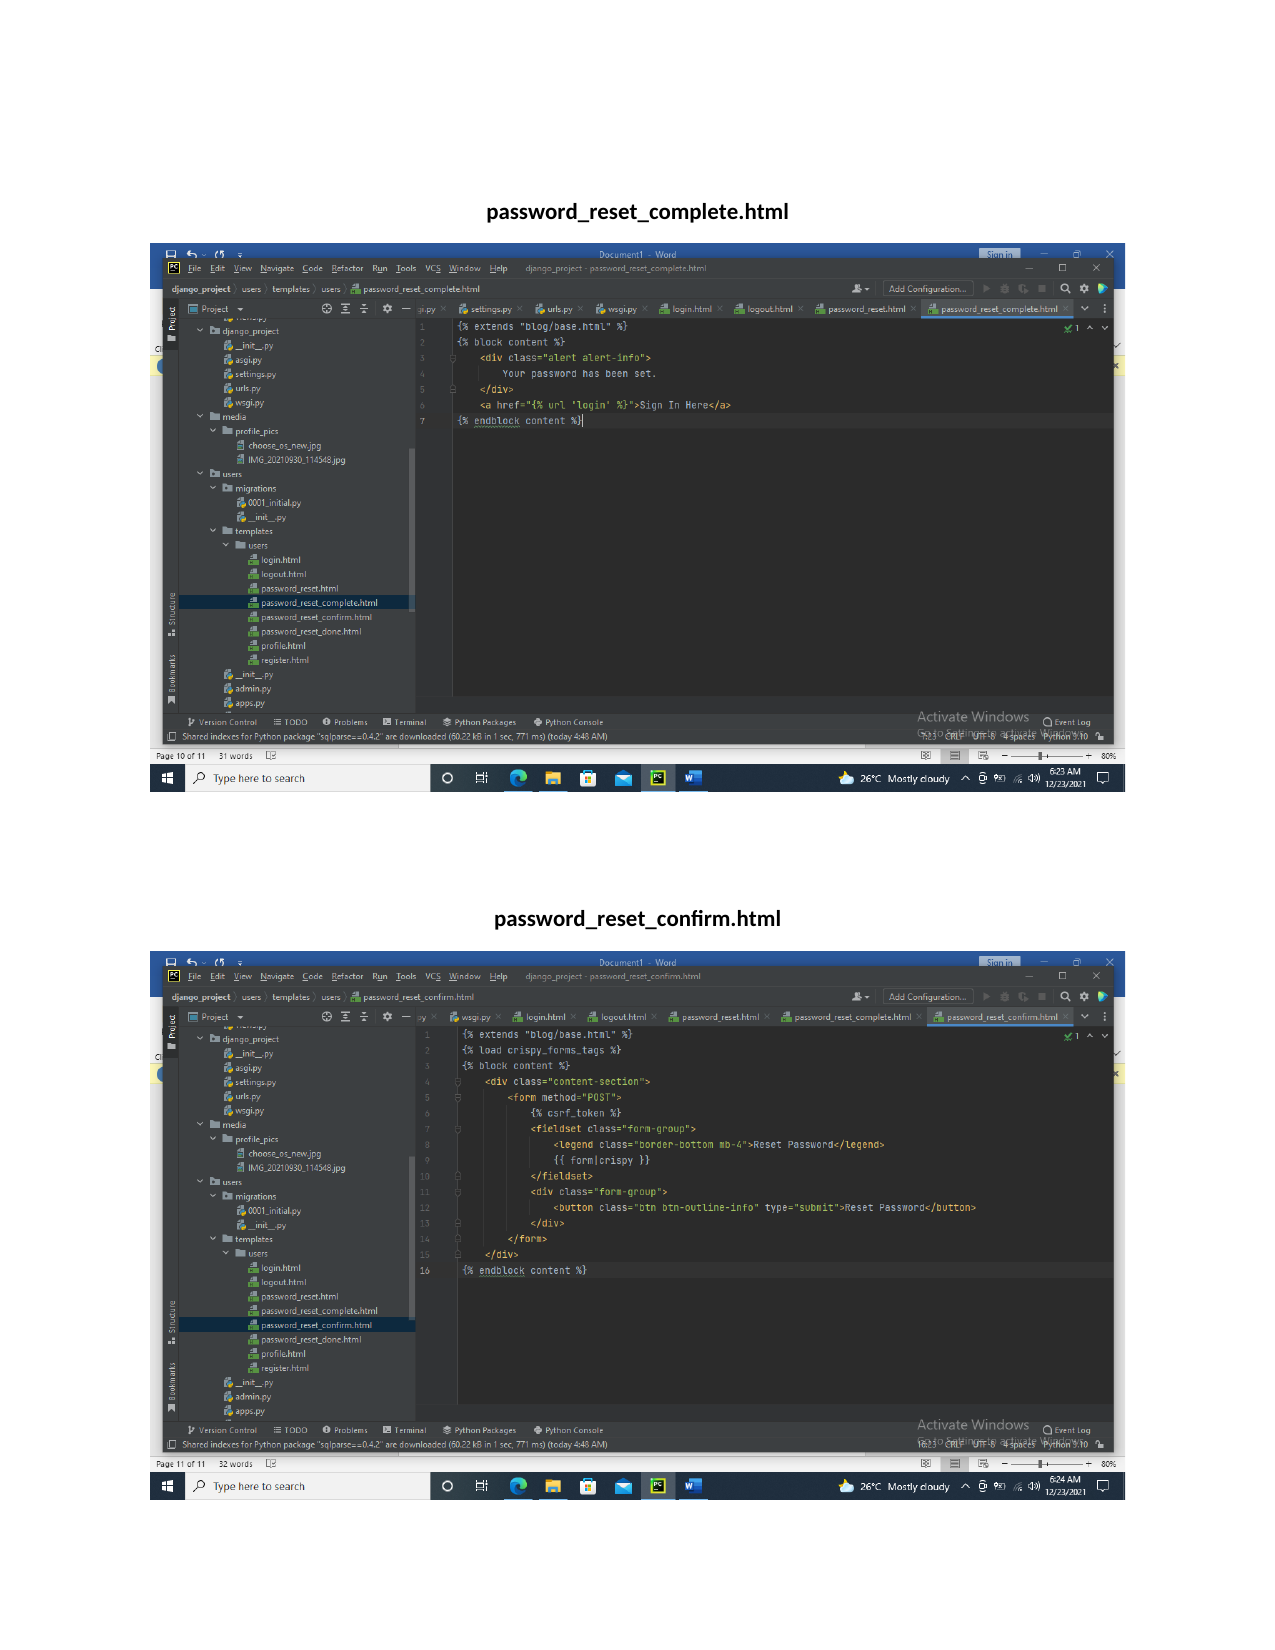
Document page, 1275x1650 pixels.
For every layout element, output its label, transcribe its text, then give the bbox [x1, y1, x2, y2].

picture [150, 951, 1125, 1500]
text password_reset_complete.html [150, 197, 1125, 225]
picture [150, 243, 1125, 792]
text password_reset_confirm.html [150, 904, 1125, 932]
